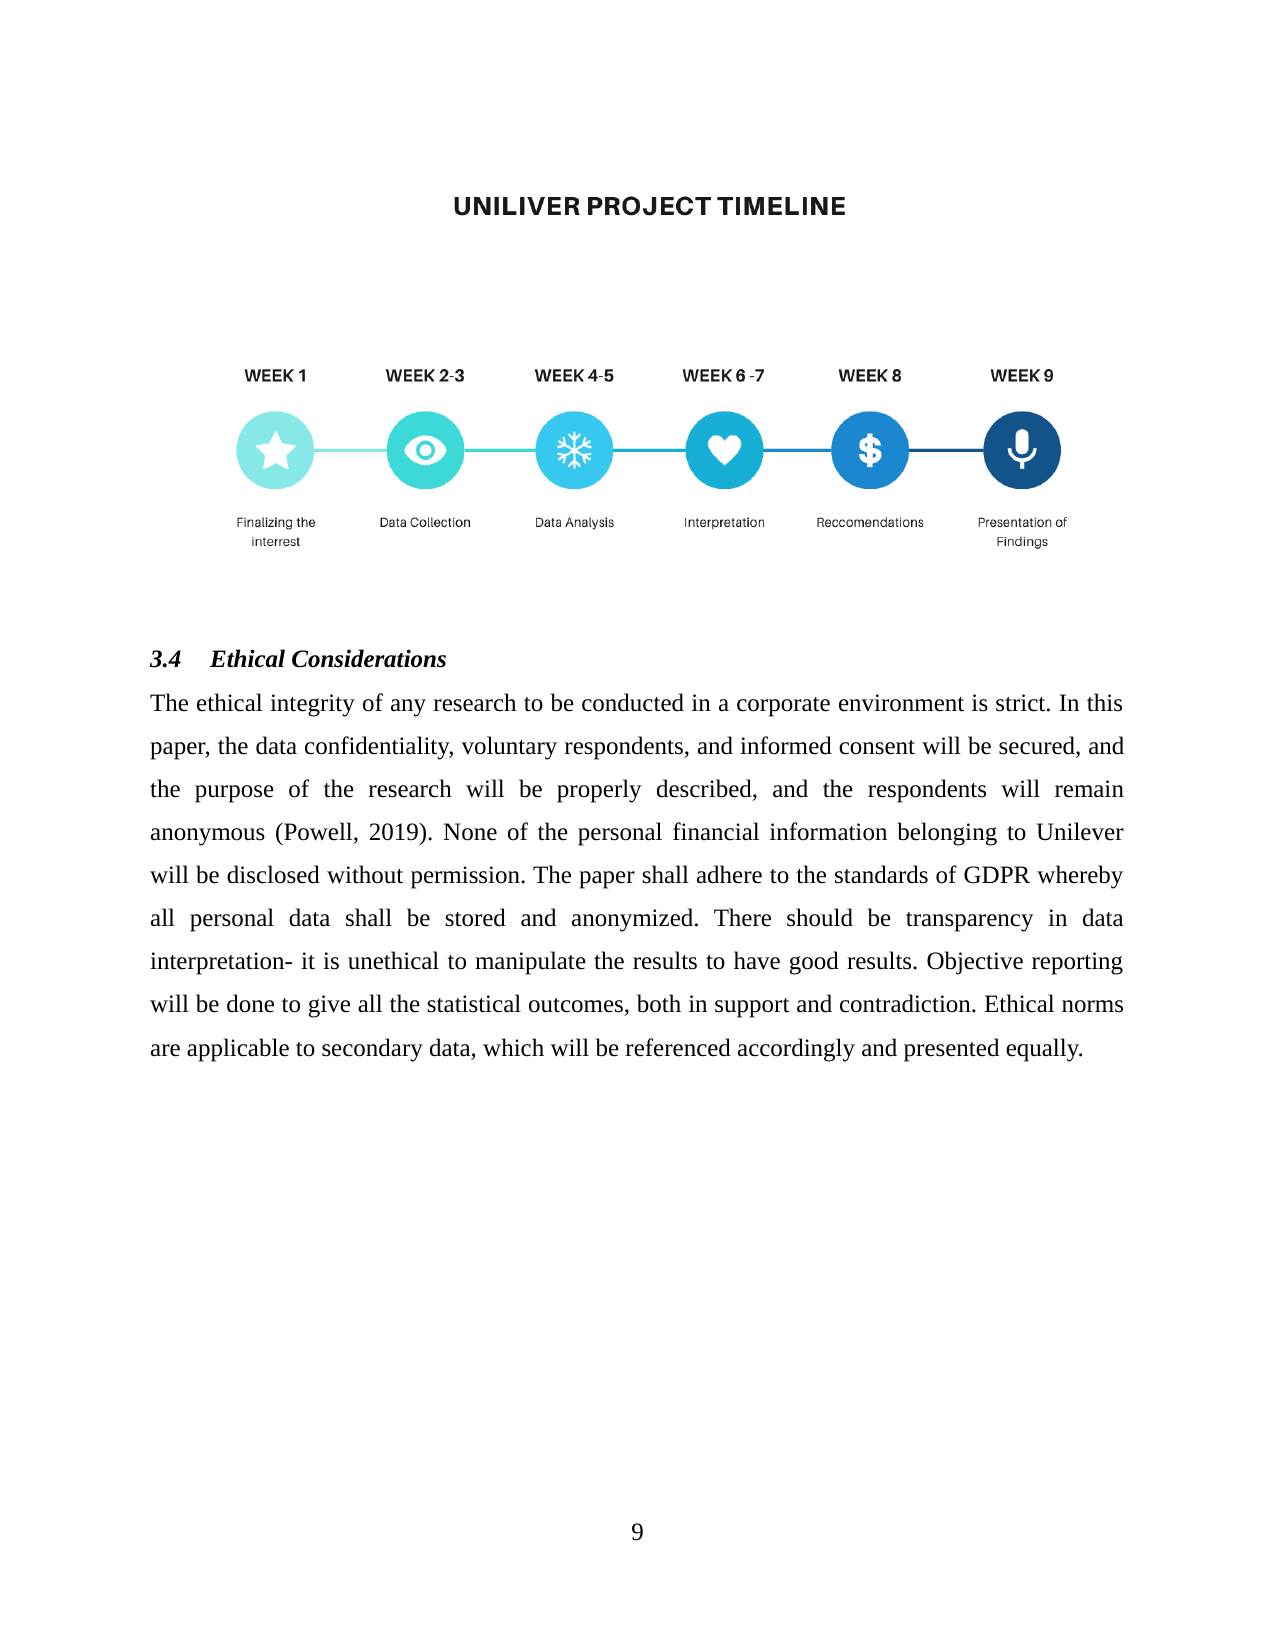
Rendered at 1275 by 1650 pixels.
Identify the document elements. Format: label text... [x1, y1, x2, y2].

subtitle Ethical Considerations [150, 644, 1125, 673]
text The ethical integrity of any research to be conducted in a corporate environment is strict. In this paper, the data confidentiality, voluntary respondents, and informed consent will be secured, and the purpose of the research will be properly described, and the respondents will remain anonymous (Powell, 2019). None of the personal financial information belonging to Unilever will be disclosed without permission. The paper shall adhere to the standards of GDPR whereby all personal data shall be stored and anonymized. There should be transparency in data interpretation- it is unethical to manipulate the results to have good results. Objective reporting will be done to give all the statistical outcomes, both in support and contradiction. Ethical norms are applicable to secondary data, which will be referenced accordingly and presented equally. [150, 688, 1125, 1061]
picture [150, 150, 1125, 631]
